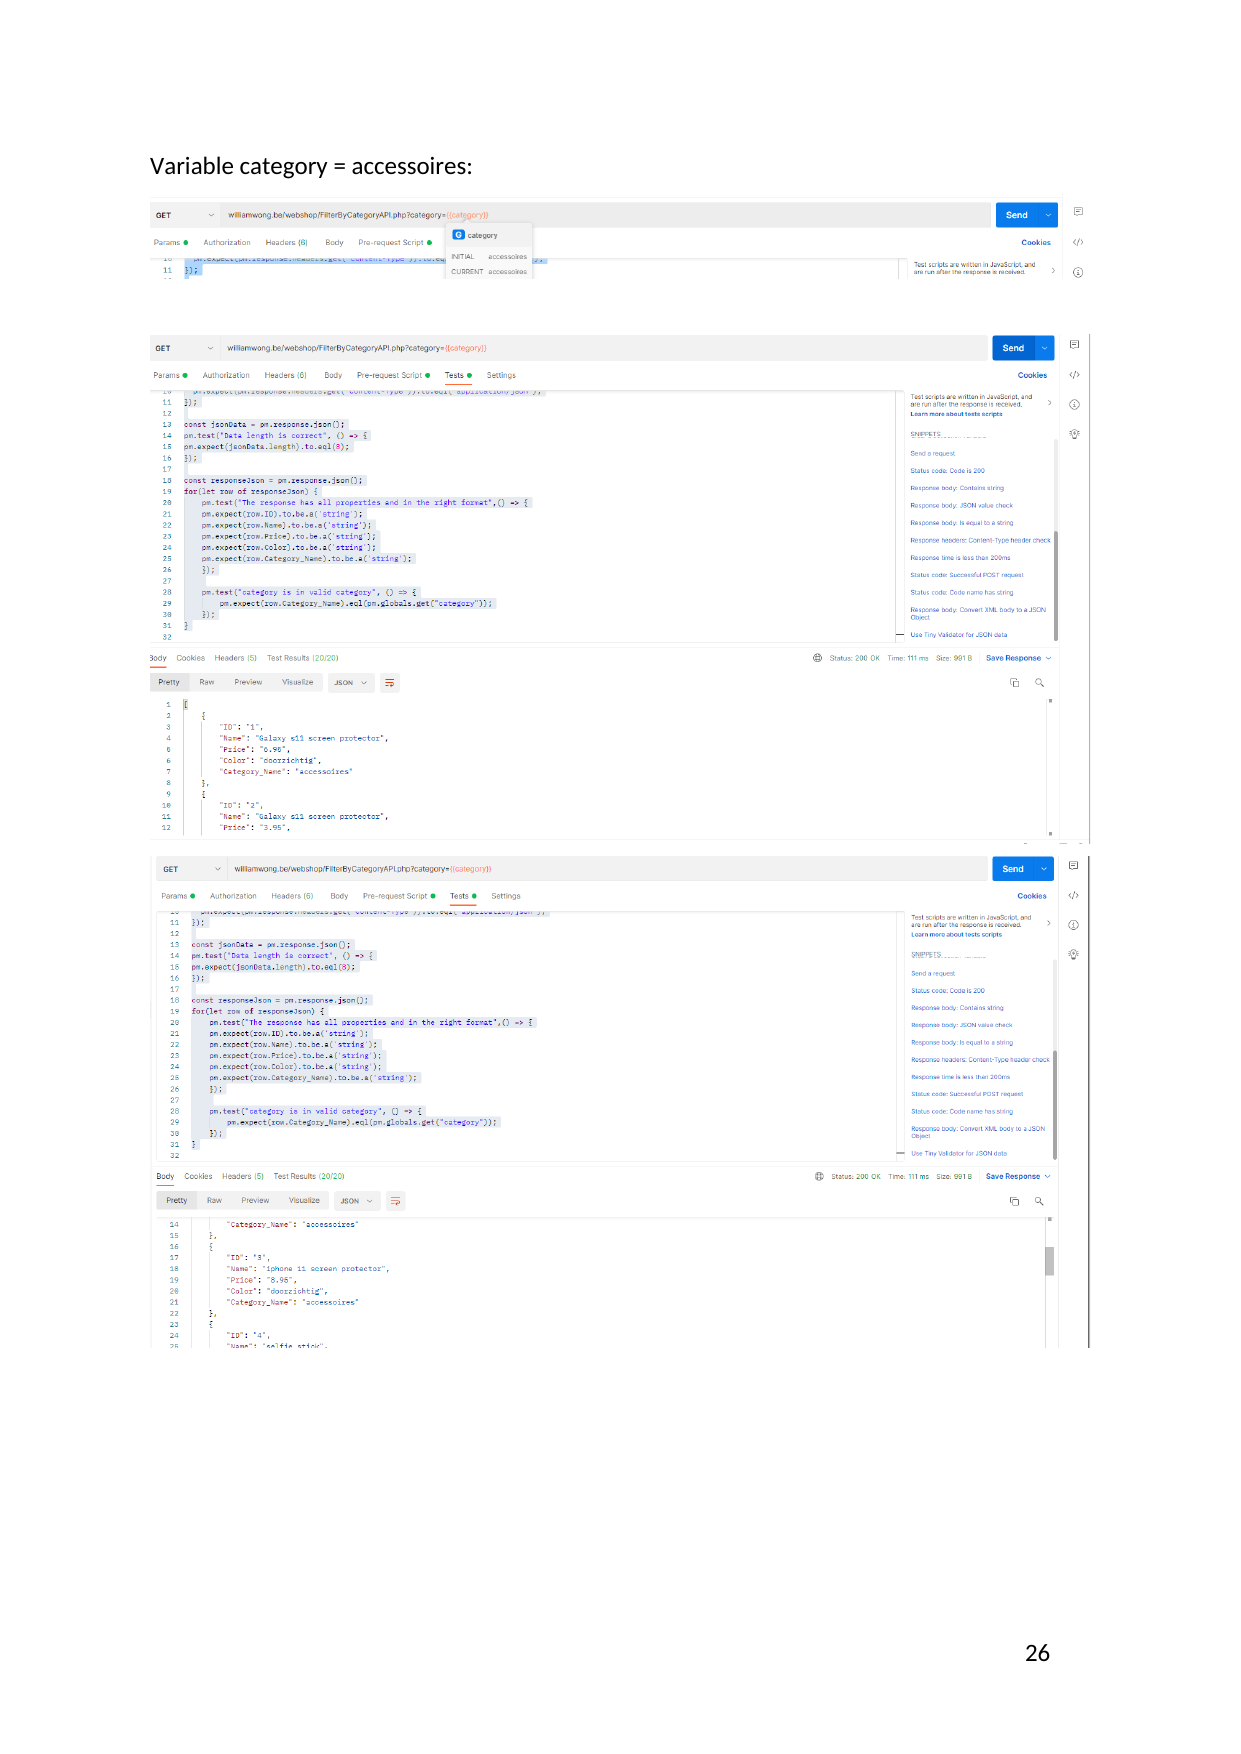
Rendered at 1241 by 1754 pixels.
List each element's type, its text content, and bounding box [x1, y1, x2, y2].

picture [150, 856, 1091, 1348]
picture [150, 193, 1091, 279]
picture [150, 334, 1091, 844]
text Variable category = accessoires: [150, 150, 1090, 181]
